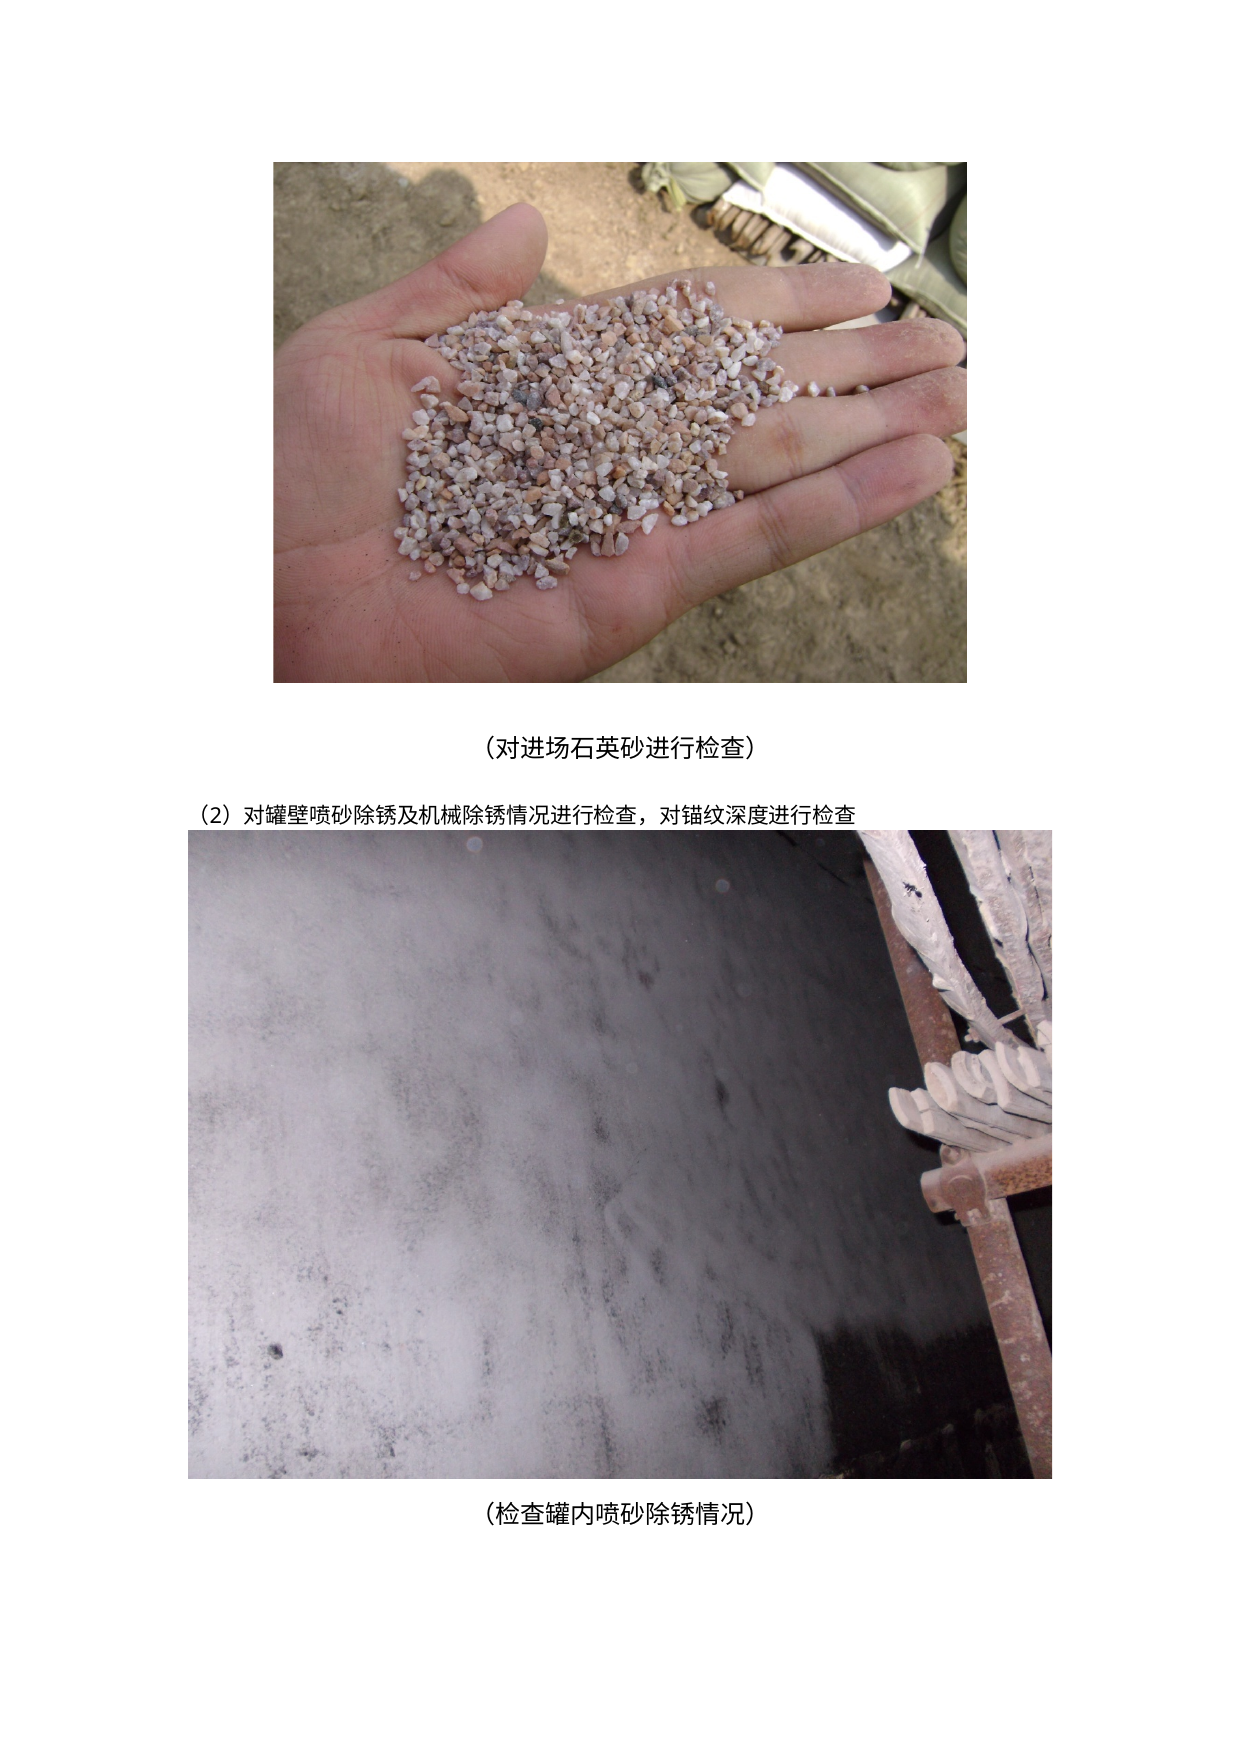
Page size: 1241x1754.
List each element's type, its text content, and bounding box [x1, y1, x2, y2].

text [187, 162, 1053, 714]
text （2）对罐壁喷砂除锈及机械除锈情况进行检查，对锚纹深度进行检查 [187, 798, 1053, 830]
text （对进场石英砂进行检查） [187, 714, 1053, 779]
picture [273, 162, 967, 683]
text （检查罐内喷砂除锈情况） [187, 1480, 1053, 1545]
picture [188, 830, 1053, 1479]
